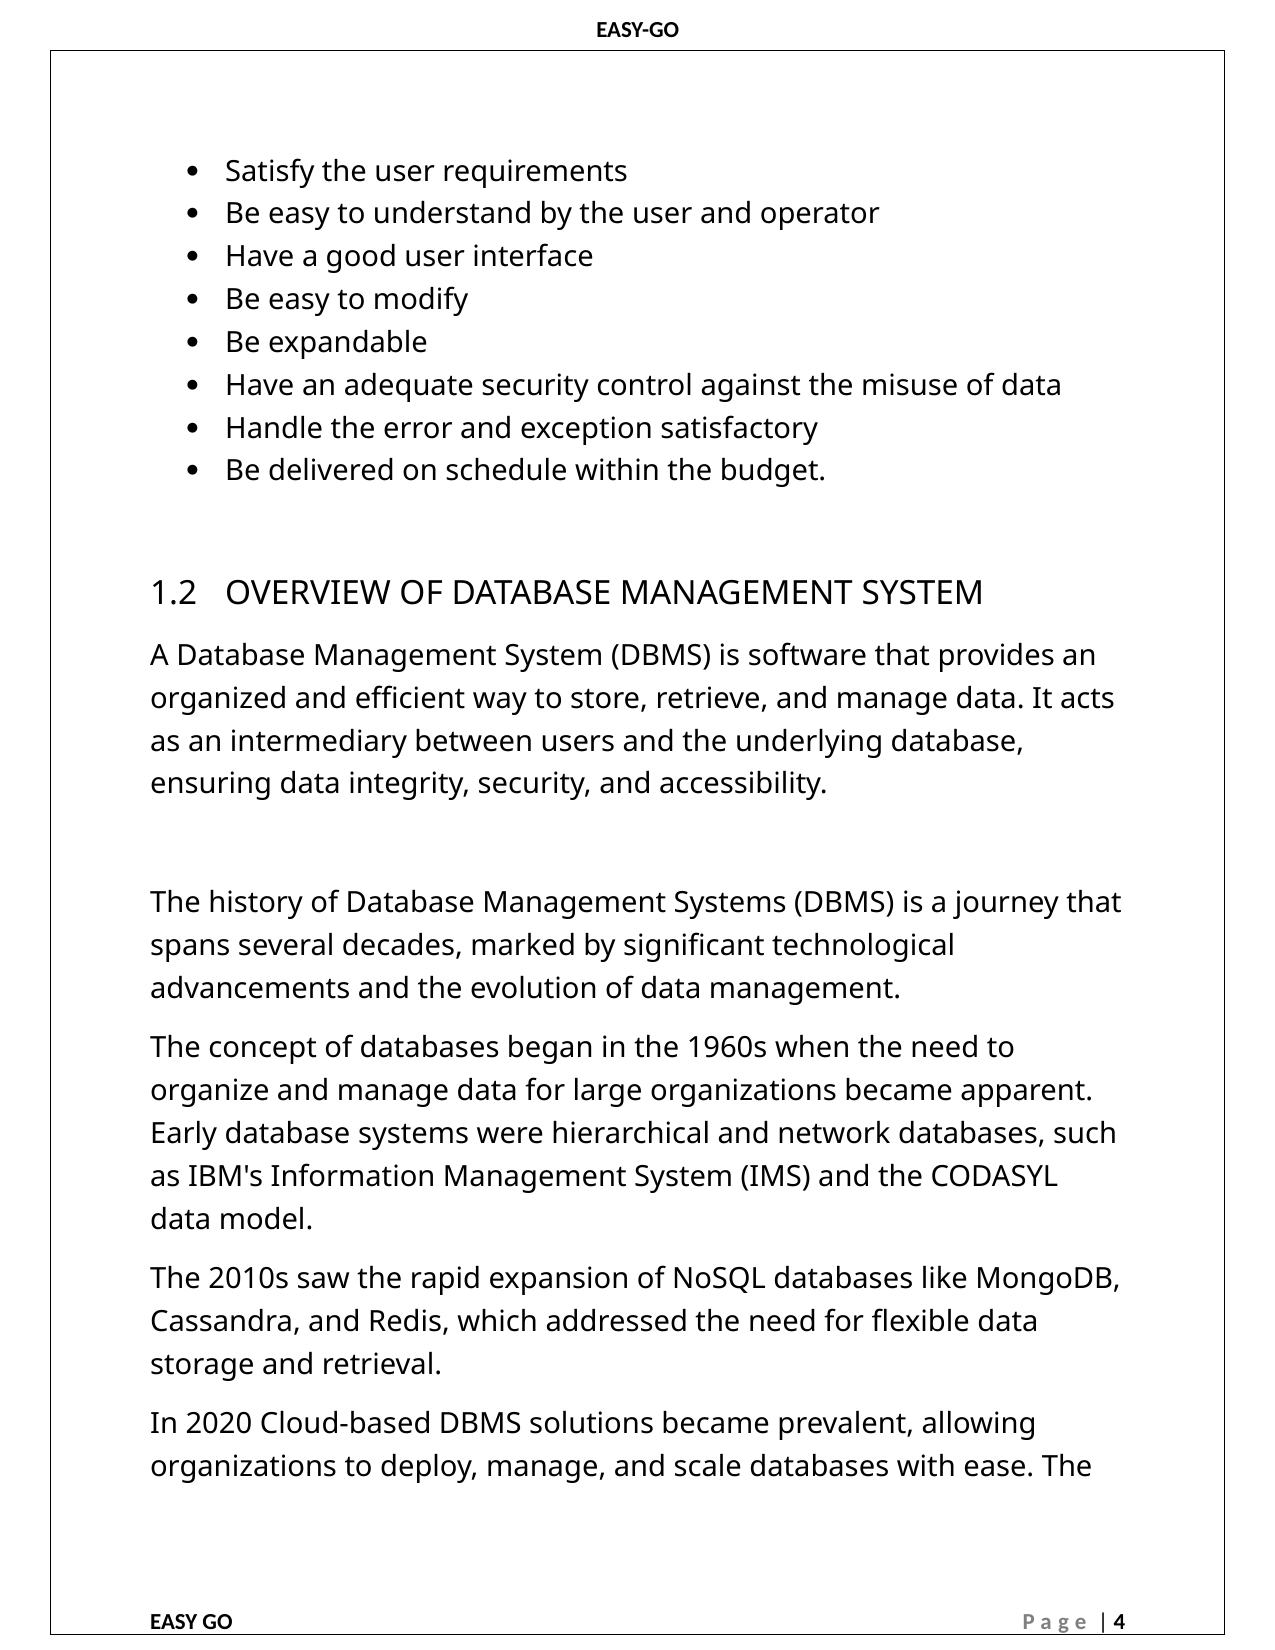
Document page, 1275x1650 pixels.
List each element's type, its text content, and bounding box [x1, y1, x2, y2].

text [150, 1403, 1125, 1485]
list OVERVIEW OF DATABASE MANAGEMENT SYSTEM [150, 569, 1125, 614]
list Have a good user interface [187, 236, 1125, 275]
list Be easy to understand by the user and operator [187, 193, 1125, 232]
list Be expandable [187, 321, 1125, 361]
list Be delivered on schedule within the budget. [187, 450, 1125, 489]
list Satisfy the user requirements [187, 150, 1125, 190]
text The concept of databases began in the 1960s when the need to organize and manage data for large organizations became apparent. Early database systems were hierarchical and network databases, such as IBM's Information Management System (IMS) and the CODASYL data model. [150, 1027, 1125, 1238]
list Have an adequate security control against the misuse of data [187, 364, 1125, 404]
list Be easy to modify [187, 278, 1125, 318]
text The history of Database Management Systems (DBMS) is a journey that spans several decades, marked by significant technological advancements and the evolution of data management. [150, 882, 1125, 1007]
list Handle the error and exception satisfactory [187, 407, 1125, 447]
text A Database Management System (DBMS) is software that provides an organized and efficient way to store, retrieve, and manage data. It acts as an intermediary between users and the underlying database, ensuring data integrity, security, and accessibility. [150, 634, 1125, 802]
text The 2010s saw the rapid expansion of NoSQL databases like MongoDB, Cassandra, and Redis, which addressed the need for flexible data storage and retrieval. [150, 1257, 1125, 1383]
